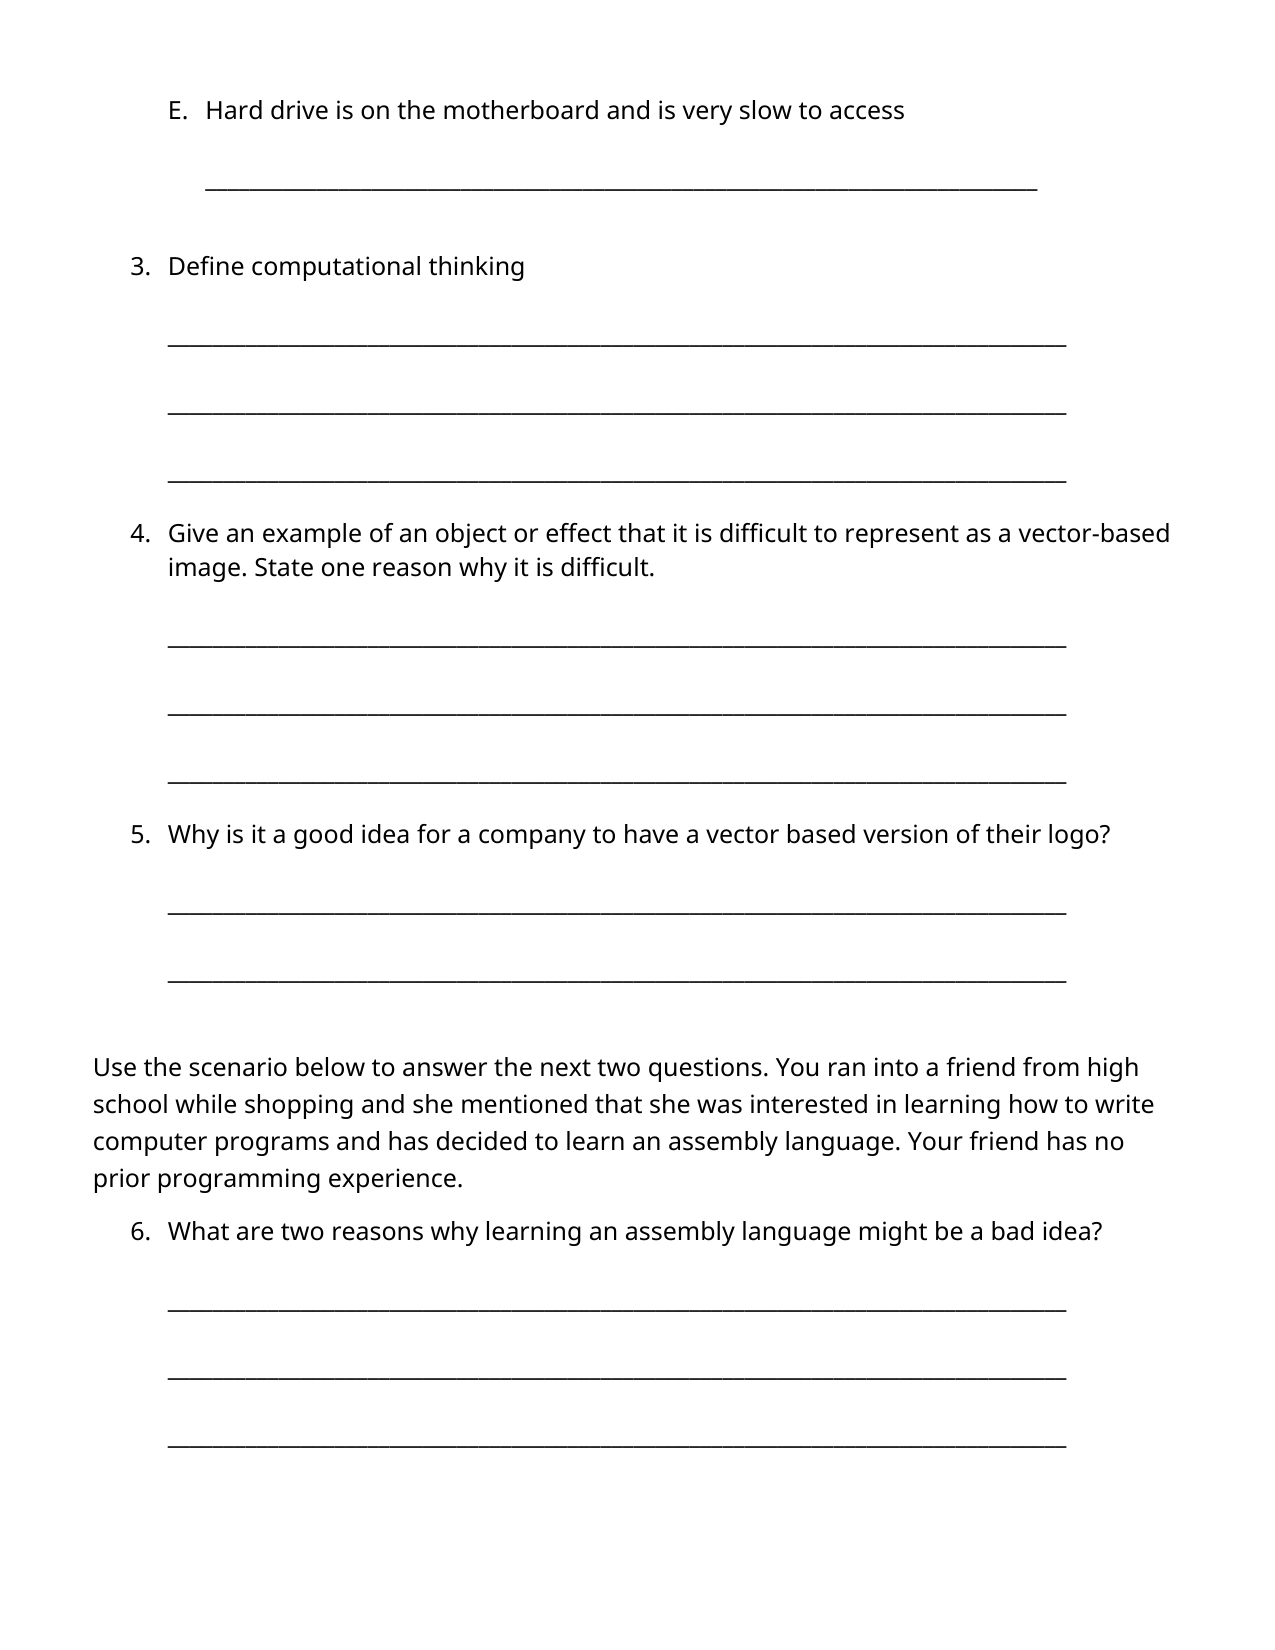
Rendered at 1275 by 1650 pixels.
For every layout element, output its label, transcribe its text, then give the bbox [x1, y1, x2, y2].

list Why is it a good idea for a company to have a vector based version of their logo? [130, 817, 1182, 851]
text Use the scenario below to answer the next two questions. You ran into a friend from high school while shopping and she mentioned that she was interested in learning how to write computer programs and has decided to learn an assembly language. Your friend has no prior programming experience. [93, 1050, 1182, 1194]
list _________________________________________________________________________________ [168, 720, 1182, 817]
list Give an example of an object or effect that it is difficult to represent as a vector-based image. State one reason why it is difficult. [130, 516, 1182, 584]
list Define computational thinking _________________________________________________________________________________ _________________________________________________________________________________ _________________________________________________________________________________ [130, 248, 1182, 516]
list What are two reasons why learning an assembly language might be a bad idea? _________________________________________________________________________________ _________________________________________________________________________________ [130, 1214, 1182, 1384]
list _________________________________________________________________________________ _________________________________________________________________________________ [168, 851, 1182, 987]
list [168, 1384, 1182, 1481]
list Hard drive is on the motherboard and is very slow to access ___________________________________________________________________________ [168, 93, 1182, 195]
list _________________________________________________________________________________ _________________________________________________________________________________ [168, 584, 1182, 720]
